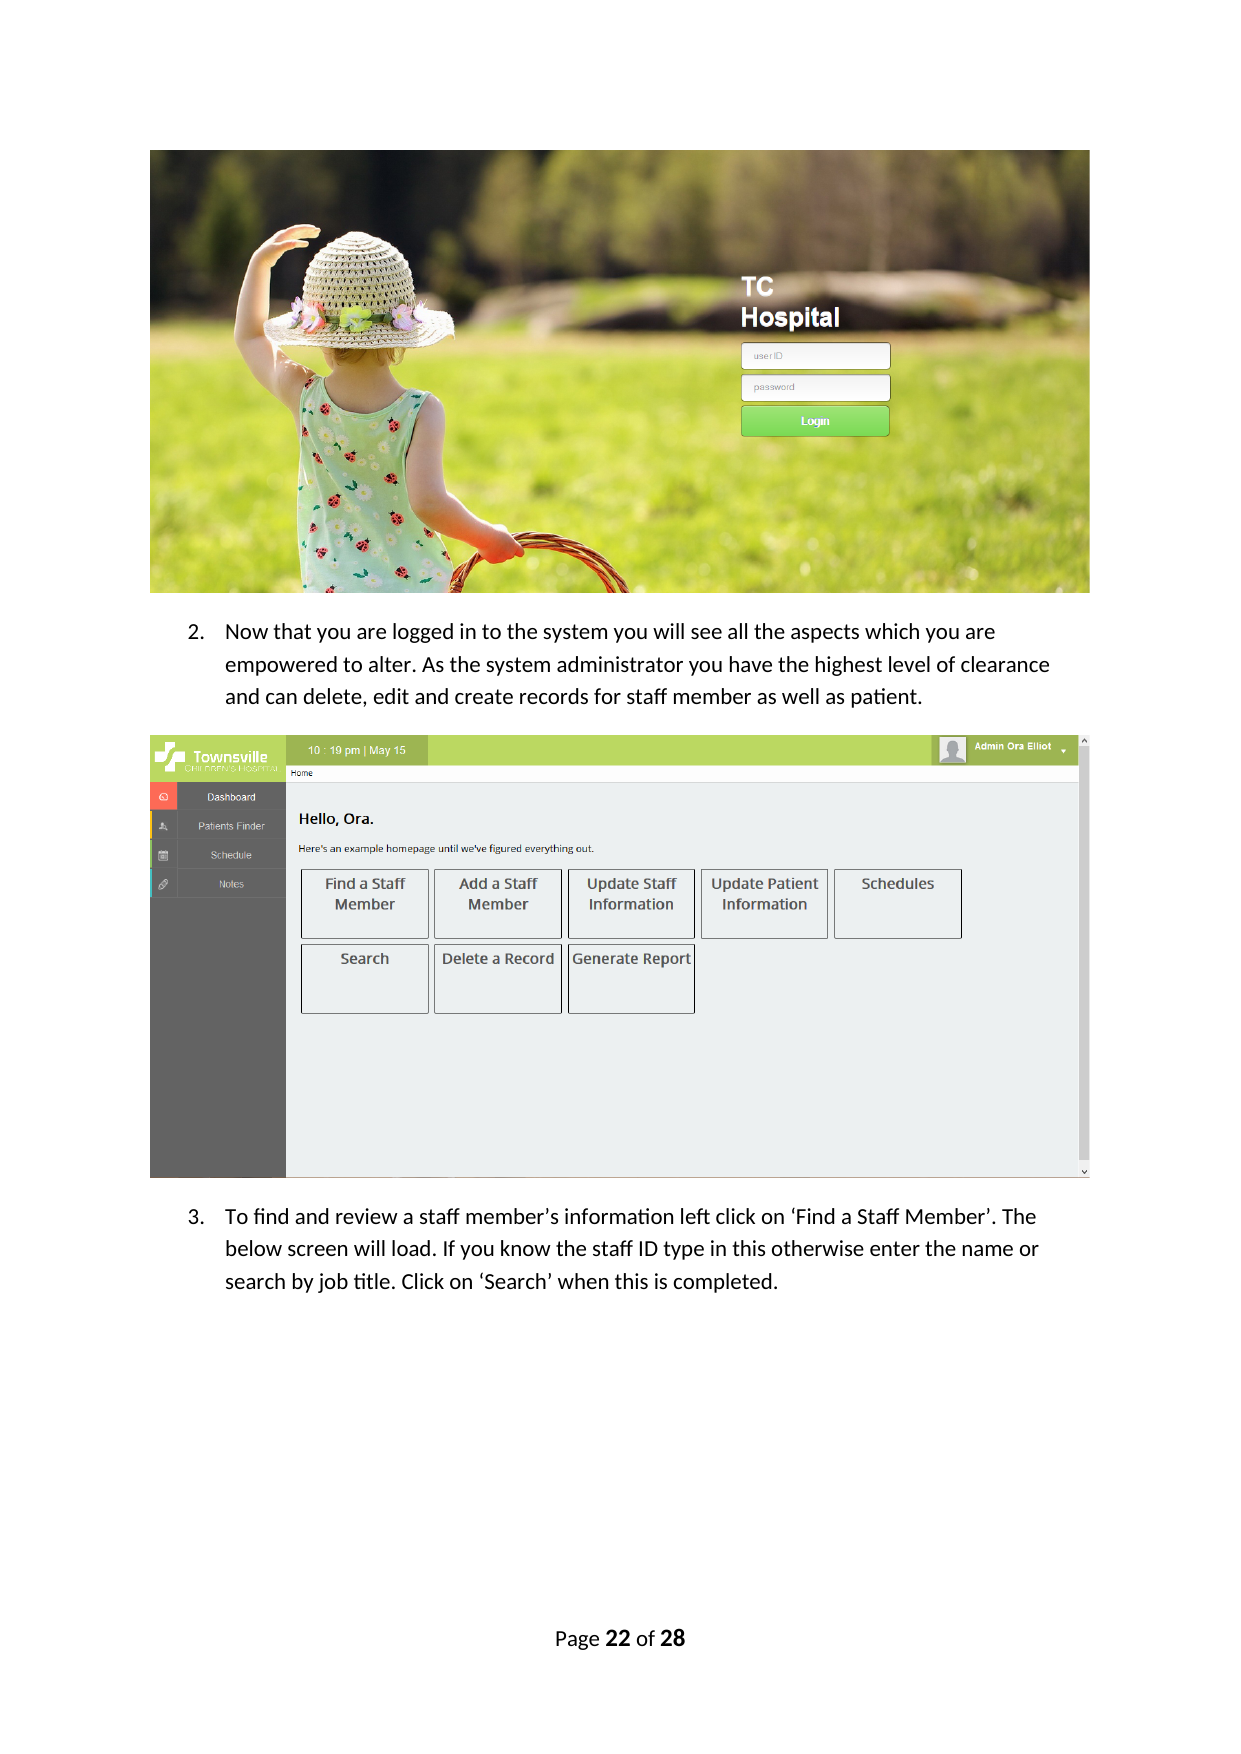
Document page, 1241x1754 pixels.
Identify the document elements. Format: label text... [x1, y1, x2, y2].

picture [150, 150, 1090, 593]
list Now that you are logged in to the system you will see all the aspects which you are empowered to alter. As the system administrator you have the highest level of clearance and can delete, edit and create records for staff member as well as patient. [187, 617, 1090, 710]
picture [150, 735, 1090, 1178]
list To find and review a staff member’s information left click on ‘Find a Staff Member’. The below screen will load. If you know the staff ID type in this otherwise enter the name or search by job title. Click on ‘Search’ when this is completed. [187, 1202, 1090, 1295]
